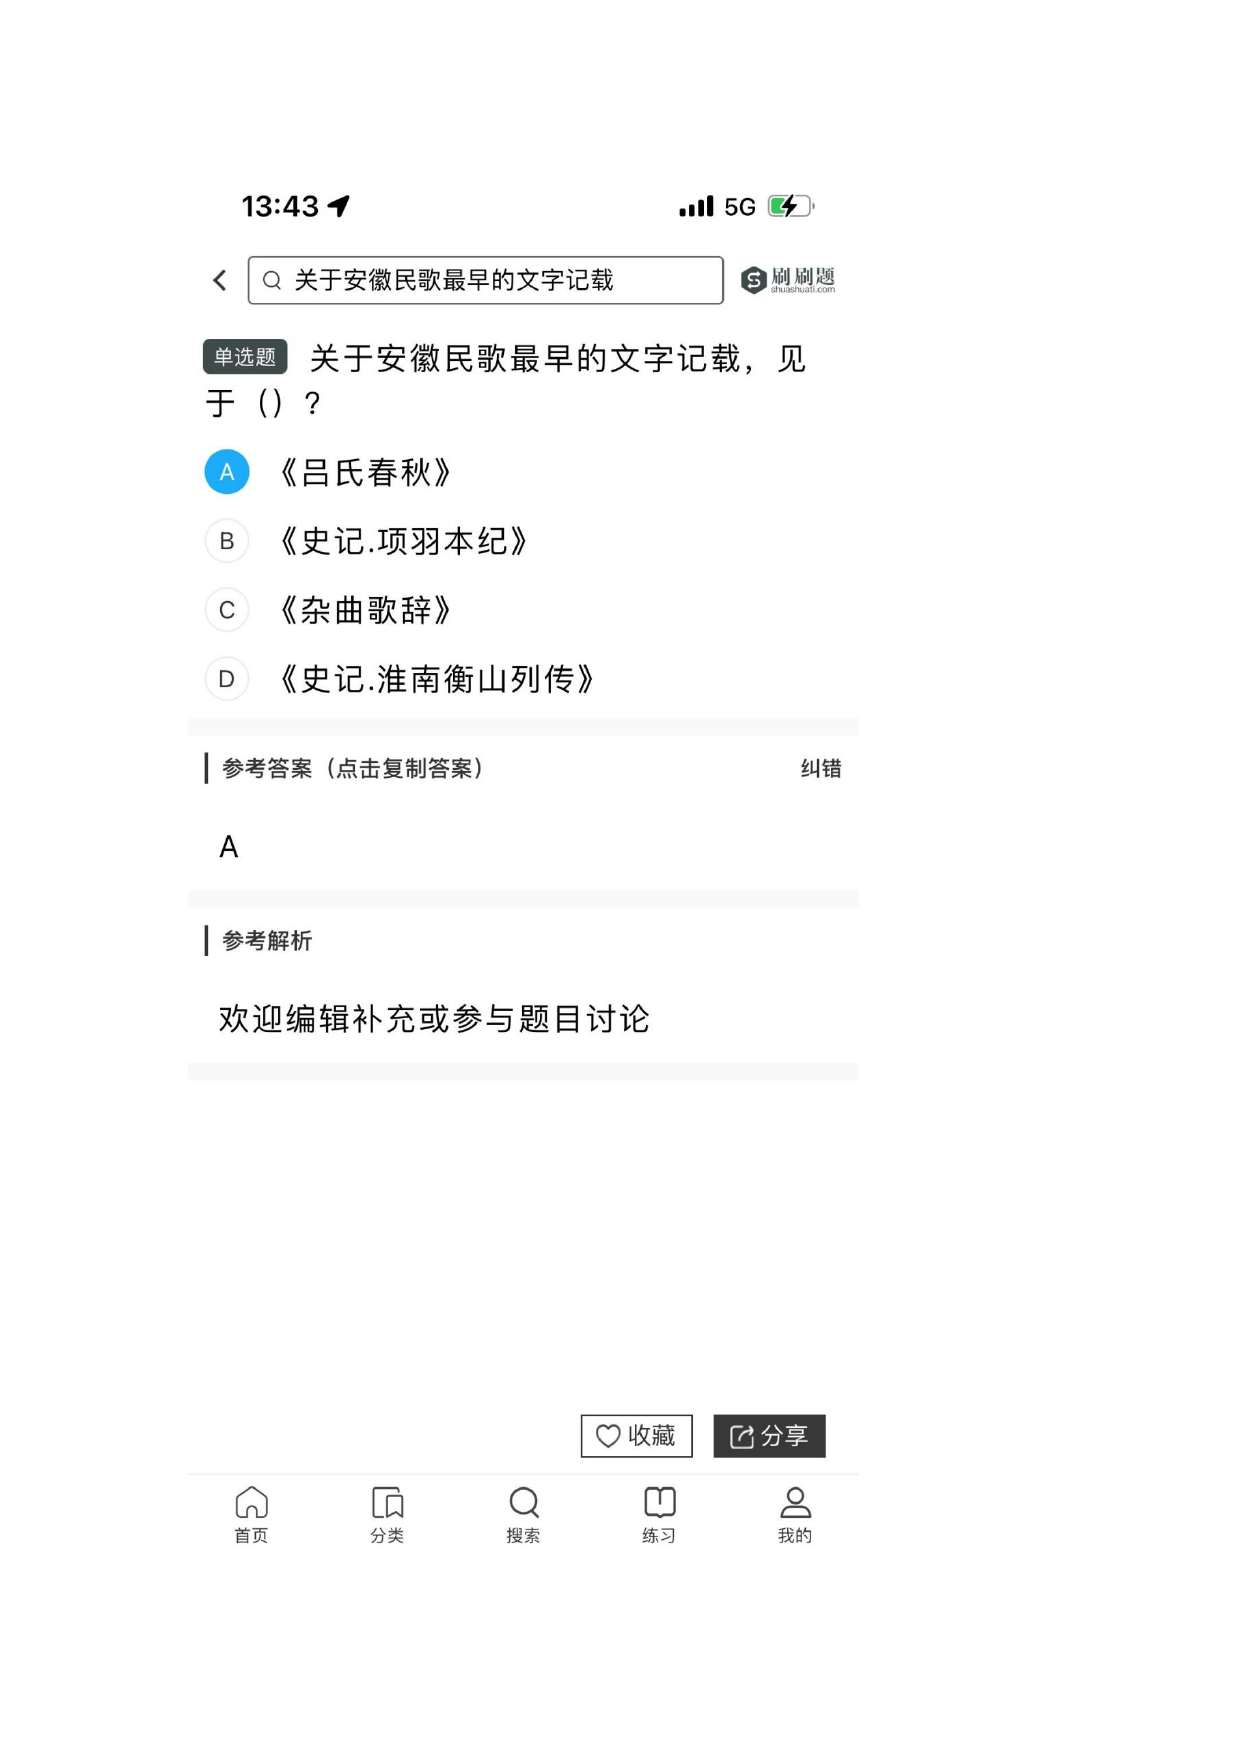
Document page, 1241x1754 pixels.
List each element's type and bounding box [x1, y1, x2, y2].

picture [187, 162, 859, 1592]
